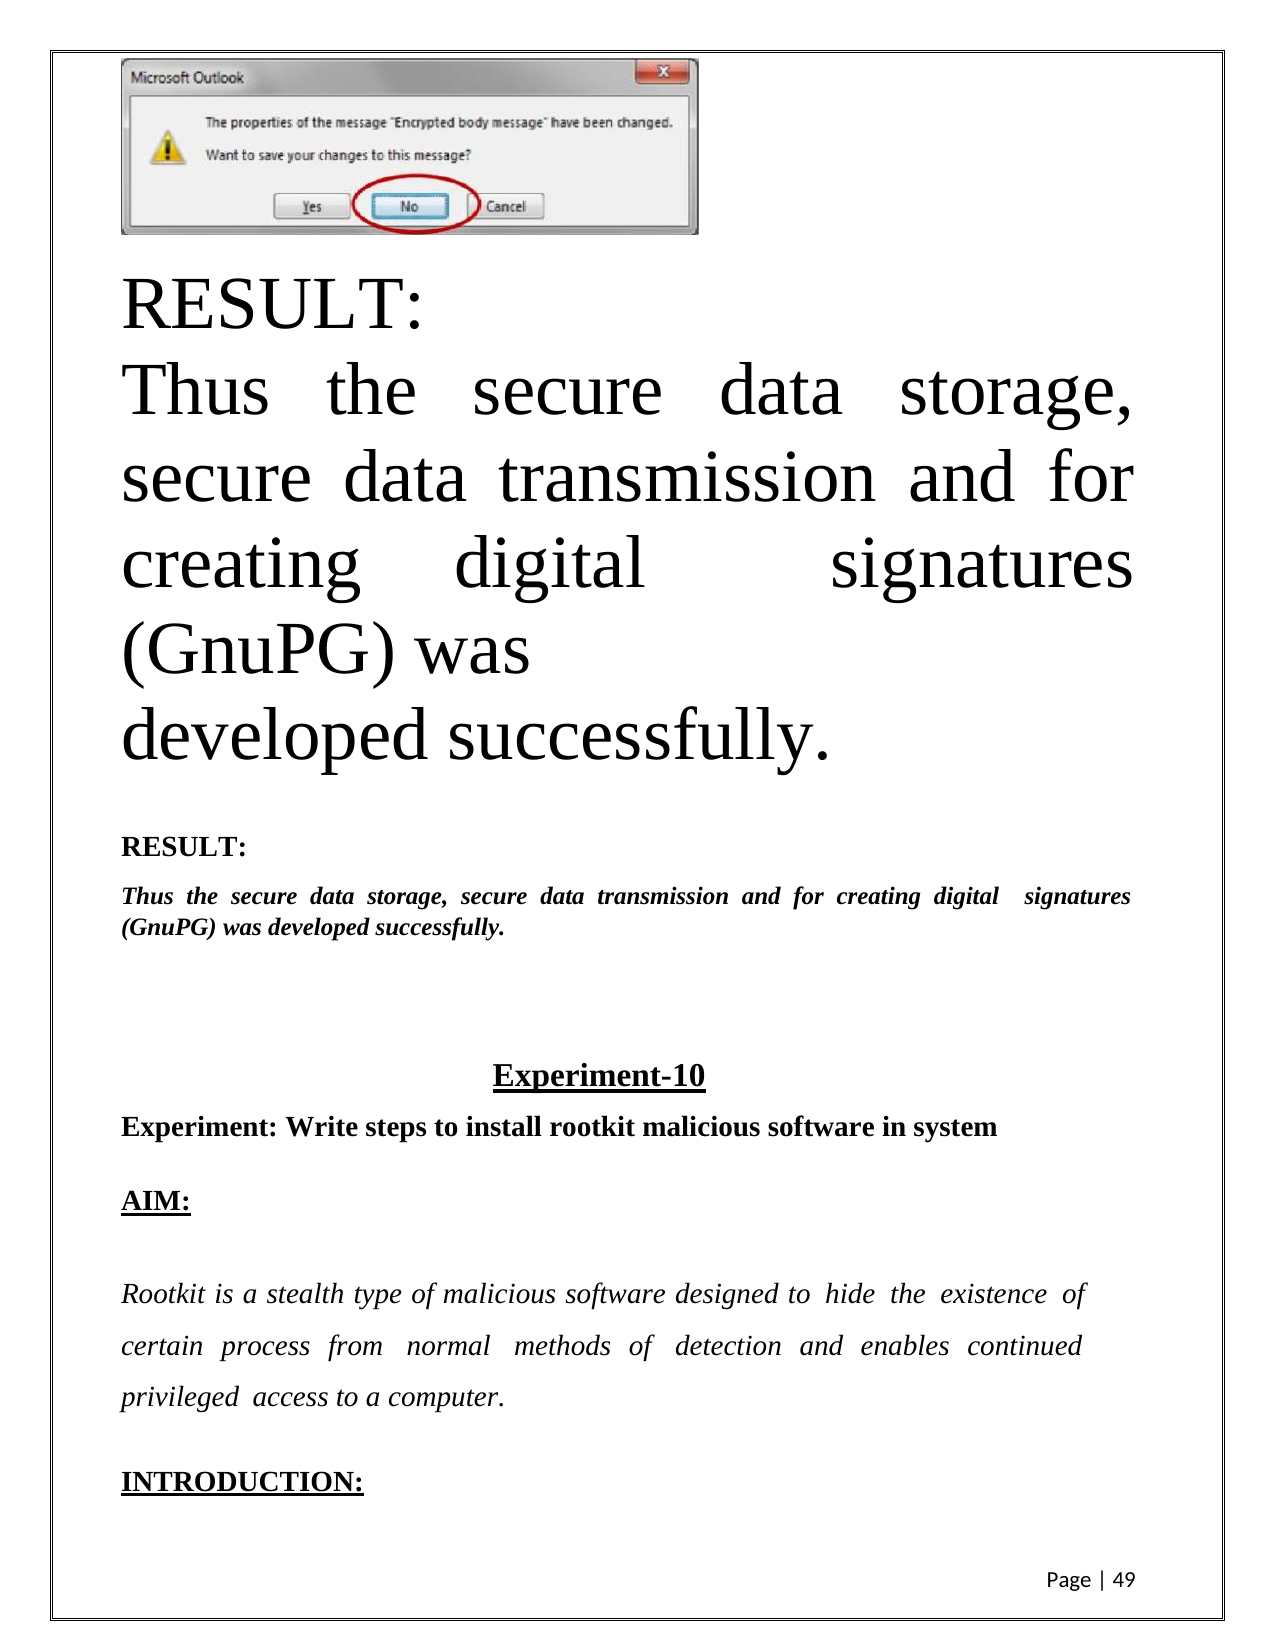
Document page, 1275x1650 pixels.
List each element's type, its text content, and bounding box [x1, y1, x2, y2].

text RESULT: [121, 258, 1135, 344]
text Thus the secure data storage, secure data transmission and for creating digital signatures (GnuPG) was developed successfully. [121, 881, 1135, 941]
text Thus the secure data storage, secure data transmission and for creating digital signatures (GnuPG) was [121, 344, 1135, 689]
subtitle Experiment-10 [121, 1056, 1077, 1094]
subtitle Experiment: Write steps to install rootkit malicious software in system [121, 1109, 1077, 1143]
text Rootkit is a stealth type of malicious software designed to hide the existence of certain process from normal methods of detection and enables continued privileged access to a computer. [121, 1276, 1086, 1412]
text INTRODUCTION: [121, 1464, 1135, 1497]
text RESULT: [121, 829, 1135, 862]
text developed successfully. [121, 689, 1135, 776]
text AIM: [121, 1183, 1135, 1217]
picture [120, 56, 701, 240]
